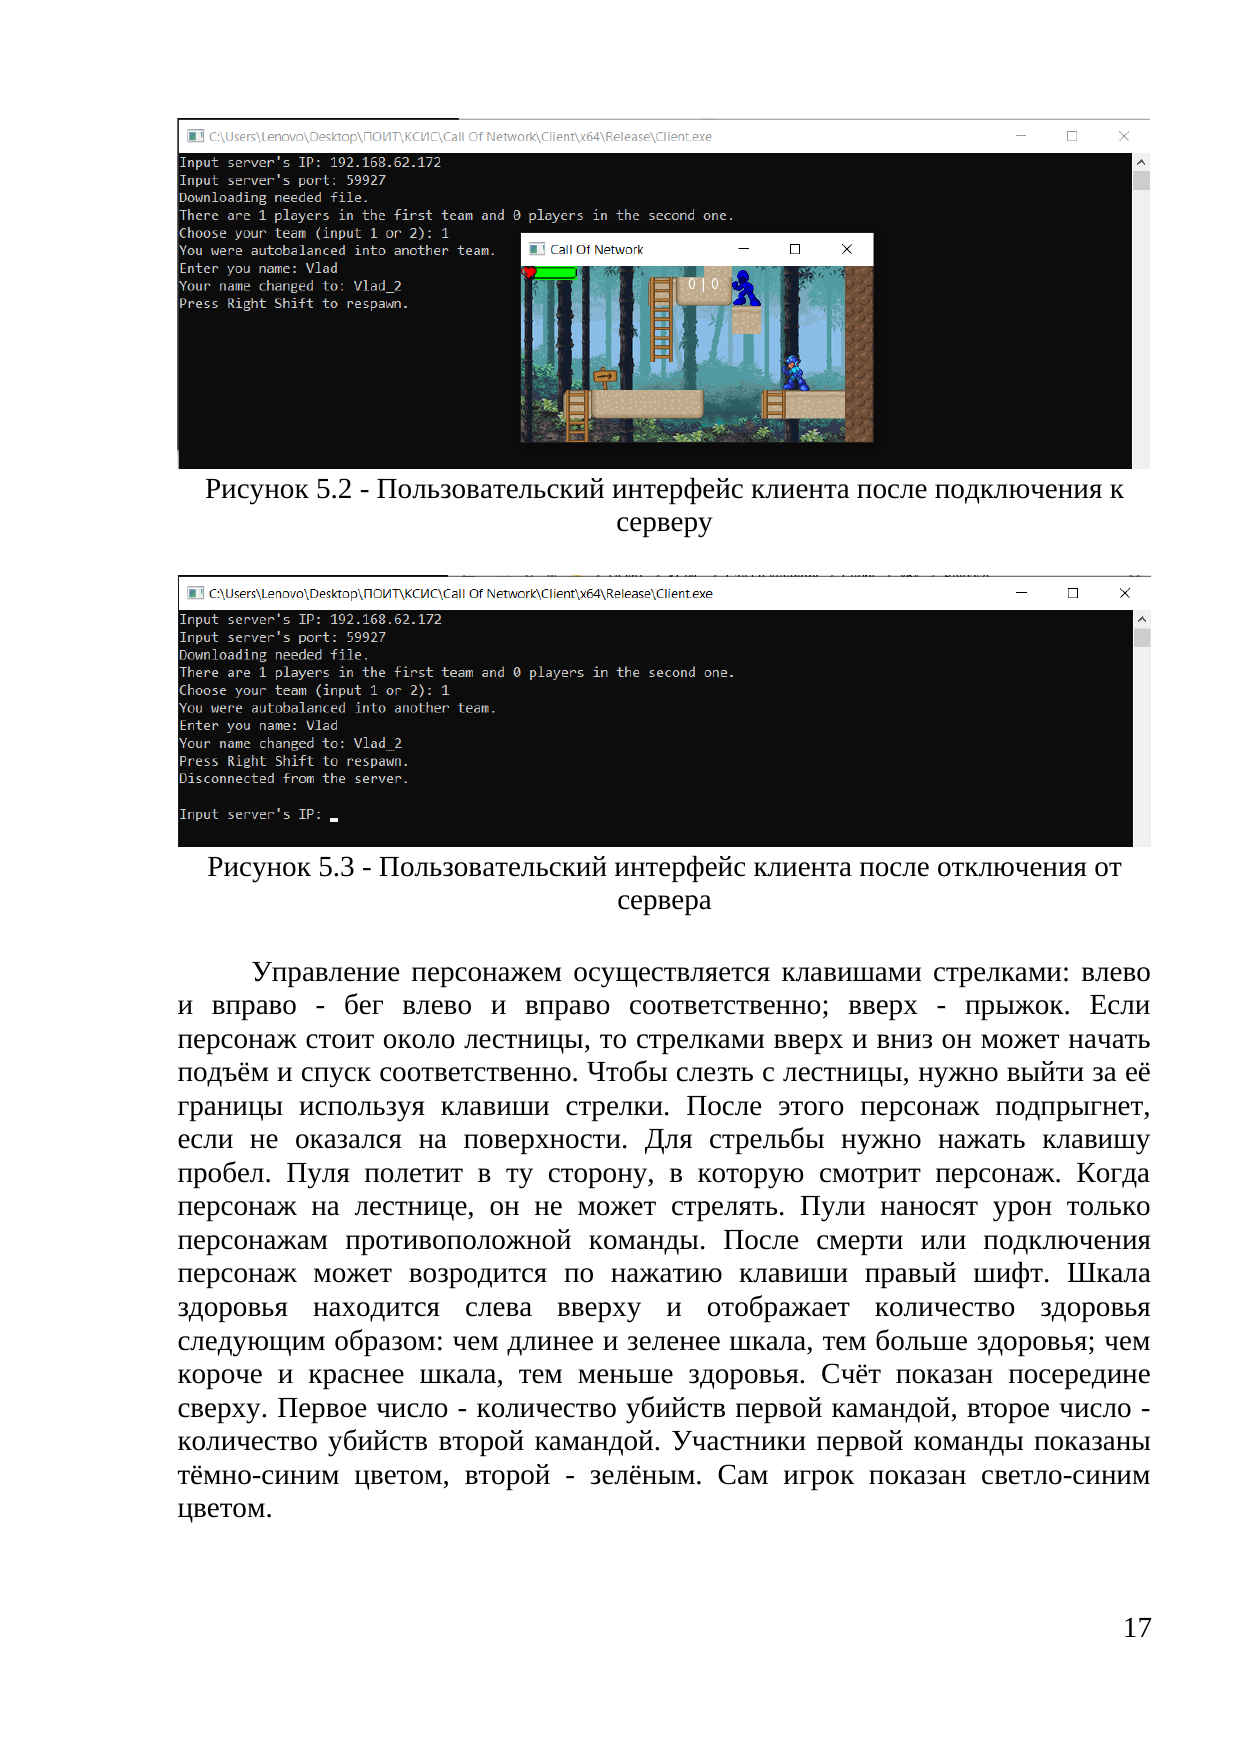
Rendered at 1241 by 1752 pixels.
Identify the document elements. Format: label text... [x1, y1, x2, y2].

picture [178, 575, 1151, 847]
text Рисунок 5.2 - Пользовательский интерфейс клиента после подключения к серверу [177, 471, 1152, 538]
text Управление персонажем осуществляется клавишами стрелками: влево и вправо - бег влево и вправо соответственно; вверх - прыжок. Если персонаж стоит около лестницы, то стрелками вверх и вниз он может начать подъём и спуск соответственно. Чтобы слезть с лестницы, нужно выйти за её границы используя клавиши стрелки. После этого персонаж подпрыгнет, если не оказался на поверхности. Для стрельбы нужно нажать клавишу пробел. Пуля полетит в ту сторону, в которую смотрит персонаж. Когда персонаж на лестнице, он не может стрелять. Пули наносят урон только персонажам противоположной команды. После смерти или подключения персонаж может возродится по нажатию клавиши правый шифт. Шкала здоровья находится слева вверху и отображает количество здоровья следующим образом: чем длинее и зеленее шкала, тем больше здоровья; чем короче и краснее шкала, тем меньше здоровья. Счёт показан посередине сверху. Первое число - количество убийств первой камандой, второе число - количество убийств второй камандой. Участники первой команды показаны тёмно-синим цветом, второй - зелёным. Сам игрок показан светло-синим цветом. [177, 954, 1152, 1524]
picture [177, 118, 1150, 469]
text Рисунок 5.3 - Пользовательский интерфейс клиента после отключения от сервера [177, 849, 1152, 916]
